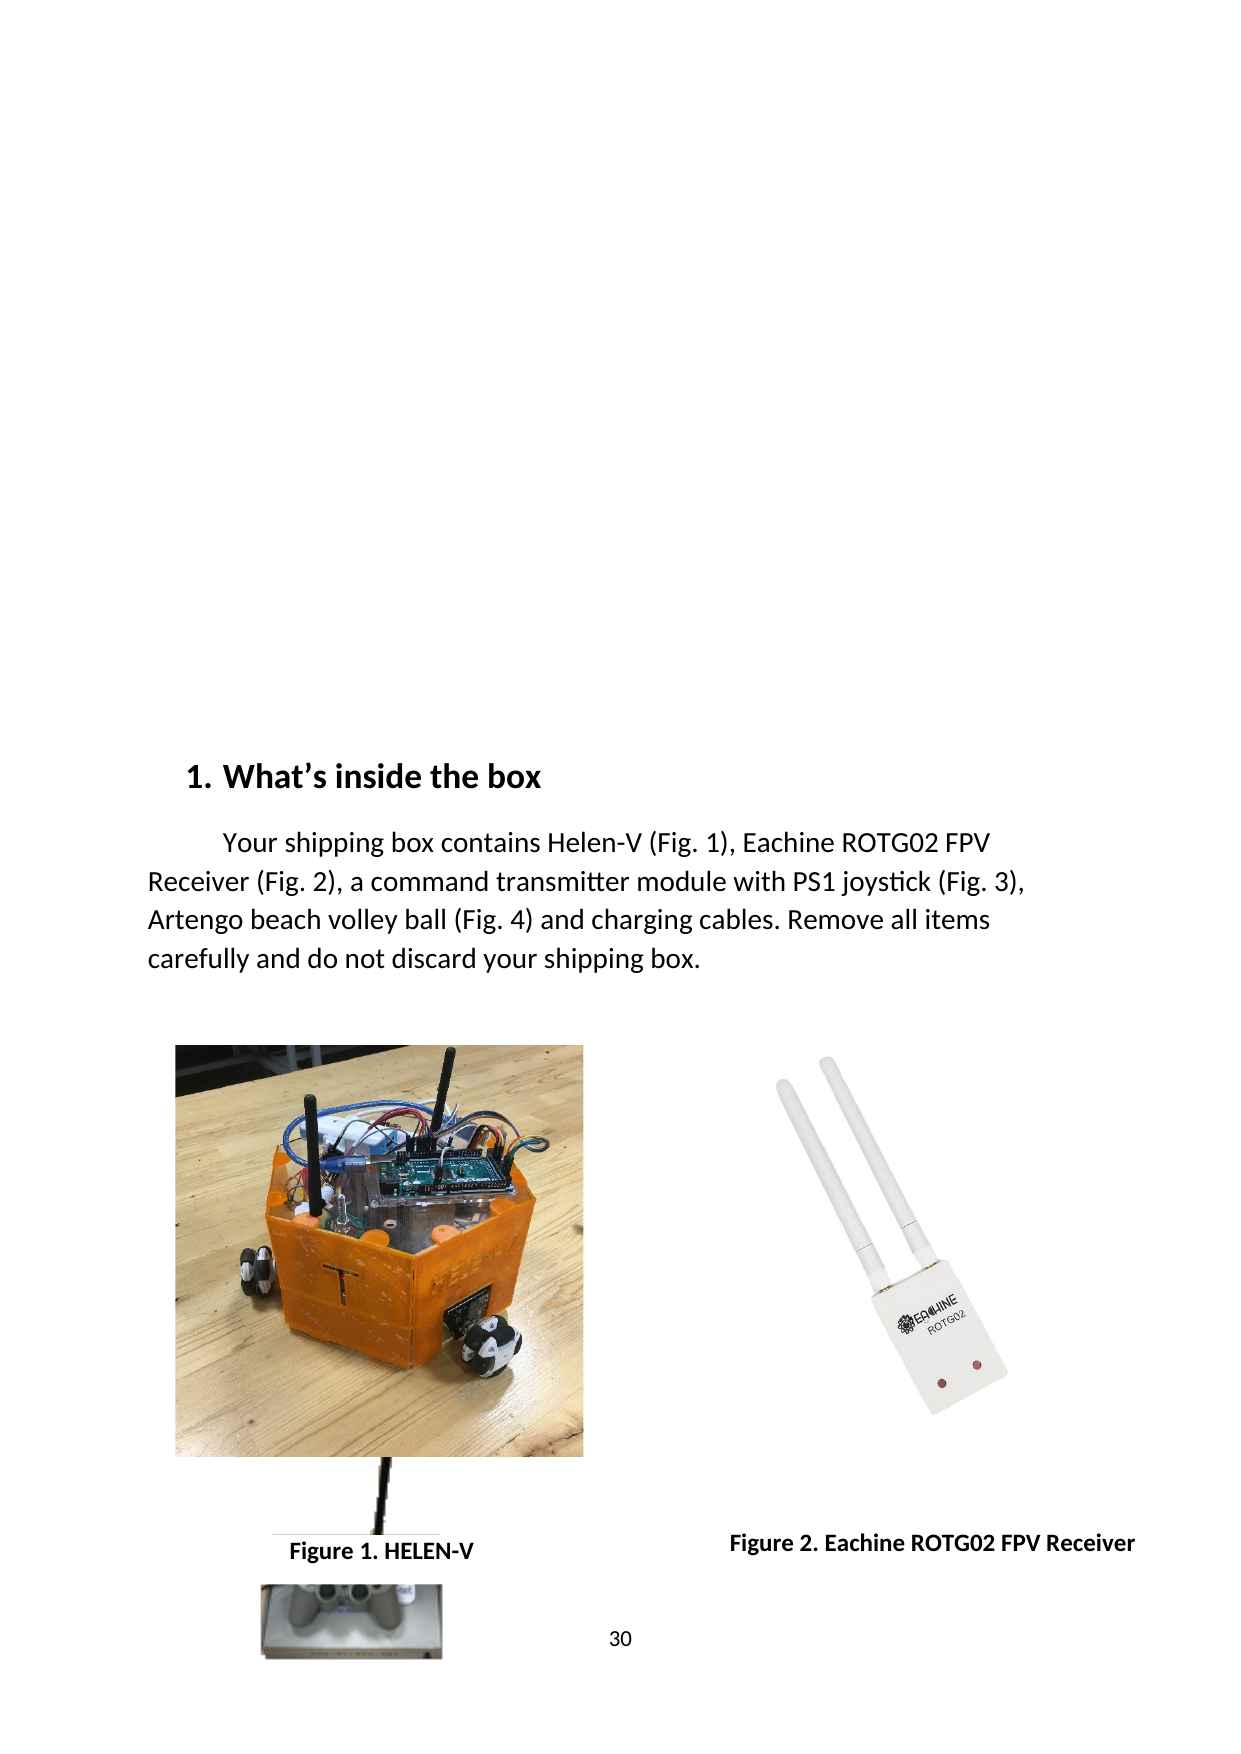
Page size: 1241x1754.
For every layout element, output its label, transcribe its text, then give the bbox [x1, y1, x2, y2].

picture [253, 1585, 450, 1662]
picture [689, 1030, 1093, 1434]
list What’s inside the box [185, 754, 1093, 797]
picture [173, 1045, 583, 1535]
text Your shipping box contains Helen-V (Fig. 1), Eachine ROTG02 FPV Receiver (Fig. 2), a command transmitter module with PS1 joystick (Fig. 3), Artengo beach volley ball (Fig. 4) and charging cables. Remove all items carefully and do not discard your shipping box. [148, 824, 1093, 975]
